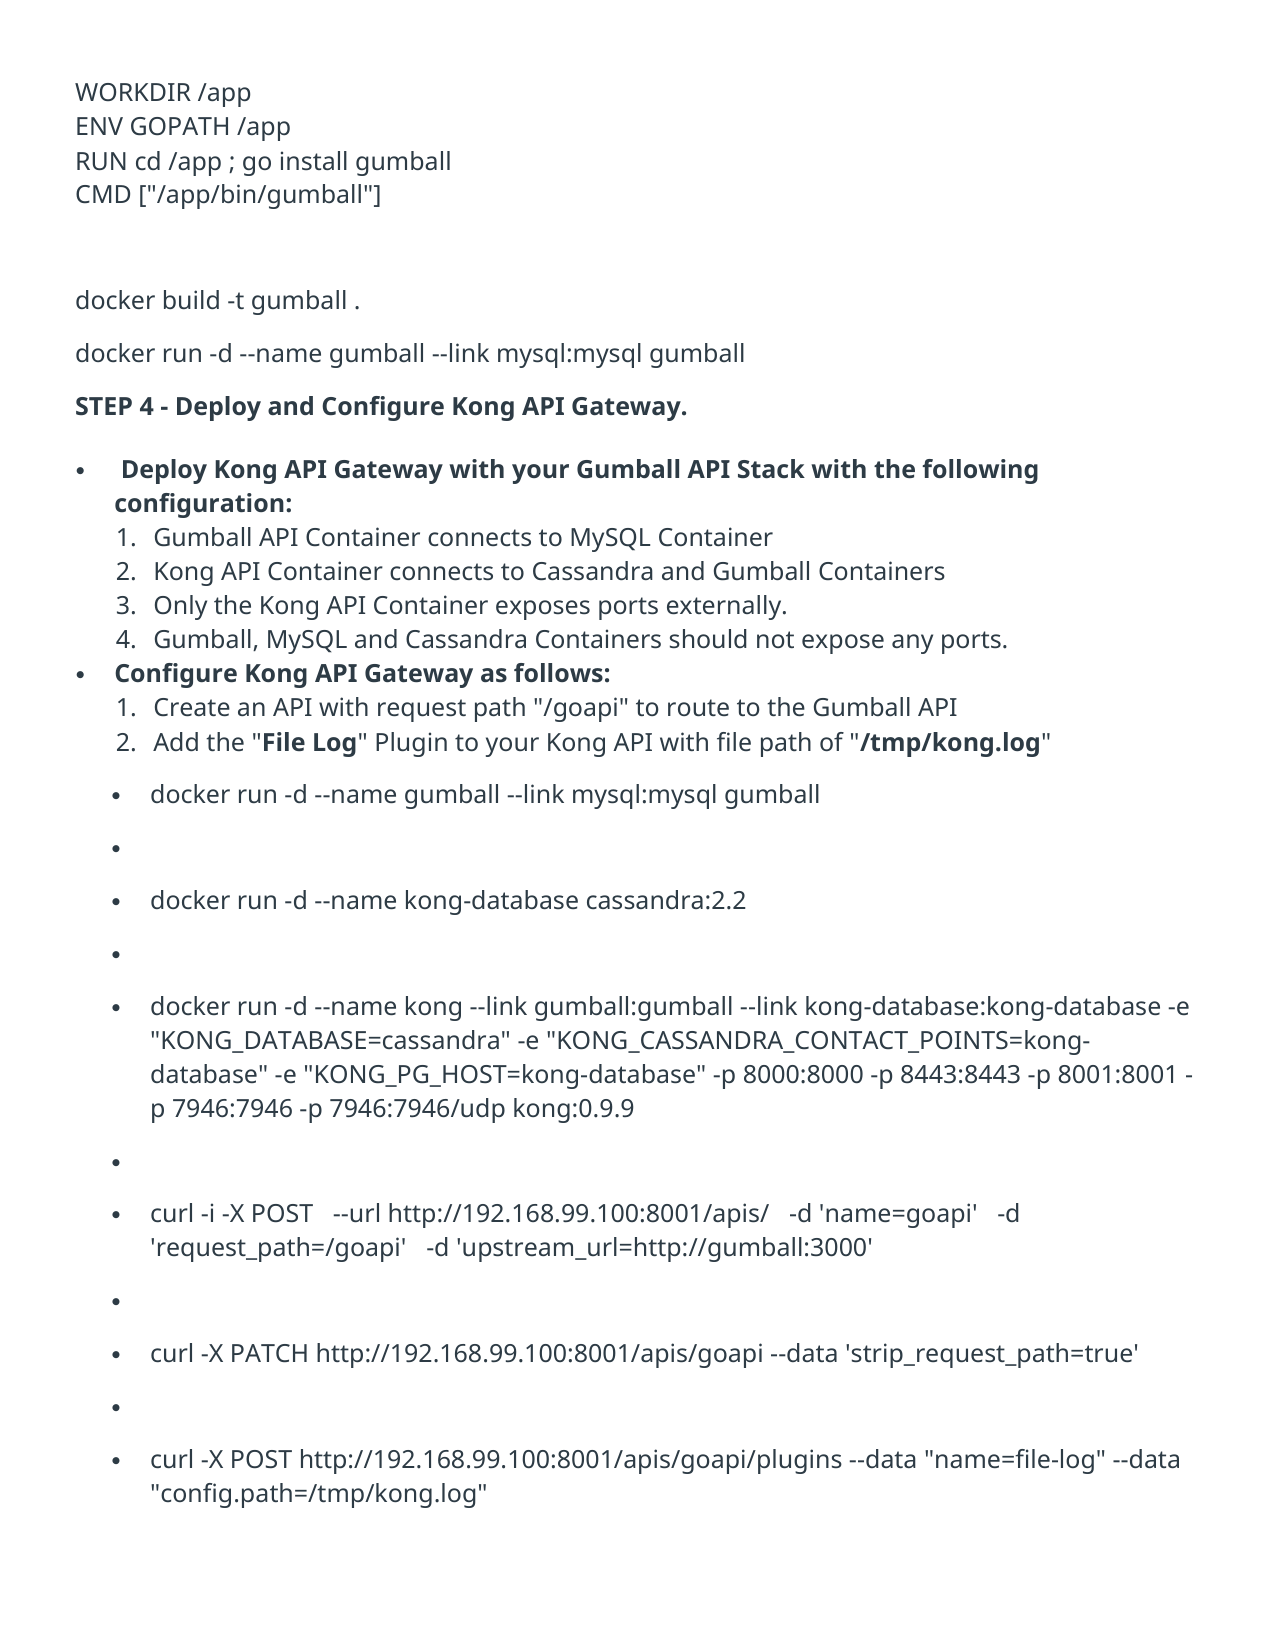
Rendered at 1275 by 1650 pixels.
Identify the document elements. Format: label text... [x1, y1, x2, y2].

text docker run -d --name gumball --link mysql:mysql gumball [75, 336, 1200, 370]
list Gumball API Container connects to MySQL Container [116, 520, 1200, 554]
list Create an API with request path "/goapi" to route to the Gumball API [116, 690, 1200, 724]
list Configure Kong API Gateway as follows: [77, 656, 1200, 690]
text STEP 4 - Deploy and Configure Kong API Gateway. [75, 388, 1200, 422]
list Deploy Kong API Gateway with your Gumball API Stack with the following configuration: [77, 452, 1200, 520]
list docker run -d --name kong --link gumball:gumball --link kong-database:kong-database -e "KONG_DATABASE=cassandra" -e "KONG_CASSANDRA_CONTACT_POINTS=kong-database" -e "KONG_PG_HOST=kong-database" -p 8000:8000 -p 8443:8443 -p 8001:8001 -p 7946:7946 -p 7946:7946/udp kong:0.9.9 [112, 988, 1200, 1124]
list Gumball, MySQL and Cassandra Containers should not expose any ports. [116, 622, 1200, 656]
list Kong API Container connects to Cassandra and Gumball Containers [116, 554, 1200, 588]
list curl -i -X POST --url http://192.168.99.100:8001/apis/ -d 'name=goapi' -d 'request_path=/goapi' -d 'upstream_url=http://gumball:3000' [112, 1196, 1200, 1264]
list Only the Kong API Container exposes ports externally. [116, 588, 1200, 622]
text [75, 75, 1200, 211]
list Add the "File Log" Plugin to your Kong API with file path of "/tmp/kong.log" [116, 724, 1200, 758]
list curl -X PATCH http://192.168.99.100:8001/apis/goapi --data 'strip_request_path=true' [112, 1336, 1200, 1370]
text docker build -t gumball . [75, 283, 1200, 317]
list docker run -d --name gumball --link mysql:mysql gumball [112, 777, 1200, 811]
list docker run -d --name kong-database cassandra:2.2 [112, 883, 1200, 917]
list curl -X POST http://192.168.99.100:8001/apis/goapi/plugins --data "name=file-log" --data "config.path=/tmp/kong.log" [112, 1441, 1200, 1509]
